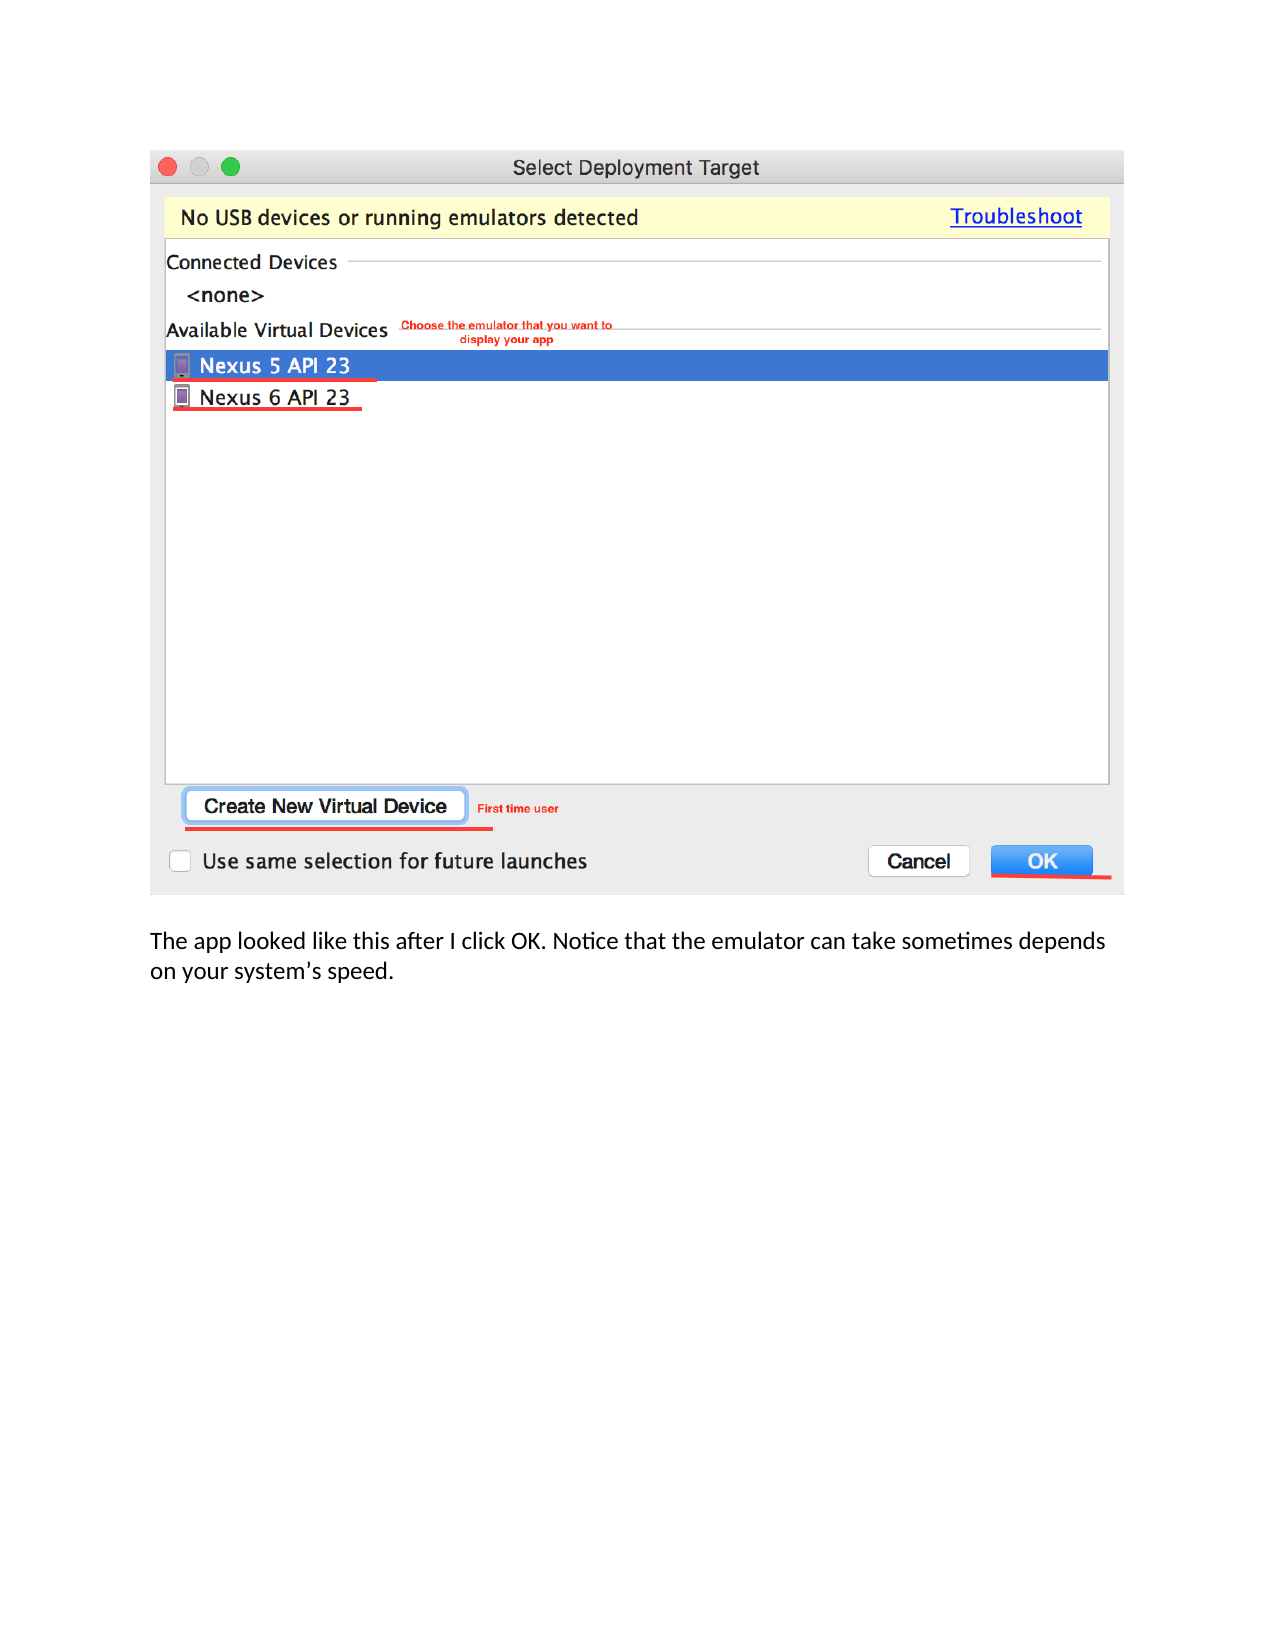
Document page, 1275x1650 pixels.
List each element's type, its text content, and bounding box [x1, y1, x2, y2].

text The app looked like this after I click OK. Notice that the emulator can take sometimes depends on your system’s speed. [150, 925, 1125, 986]
picture [150, 150, 1124, 895]
